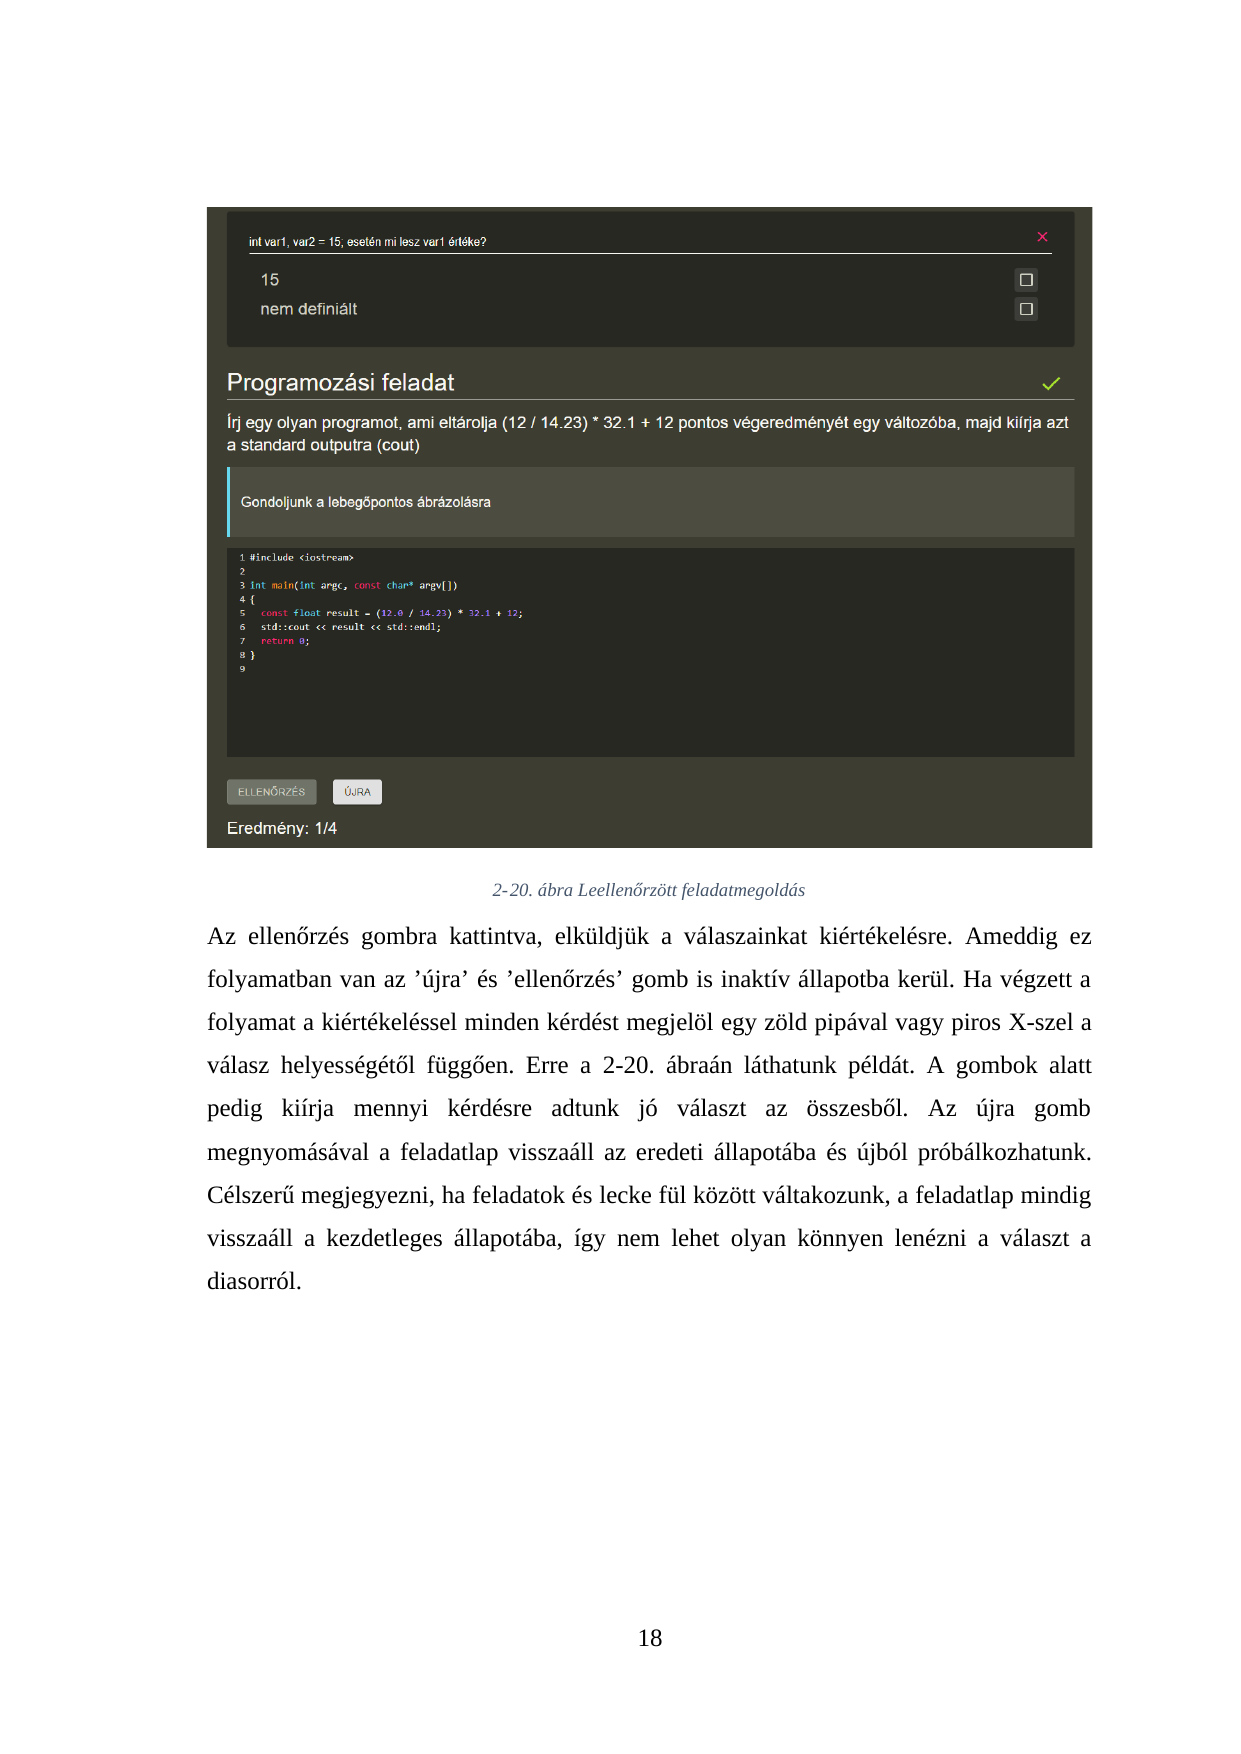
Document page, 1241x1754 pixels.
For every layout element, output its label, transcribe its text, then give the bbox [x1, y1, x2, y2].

picture [206, 207, 1093, 848]
